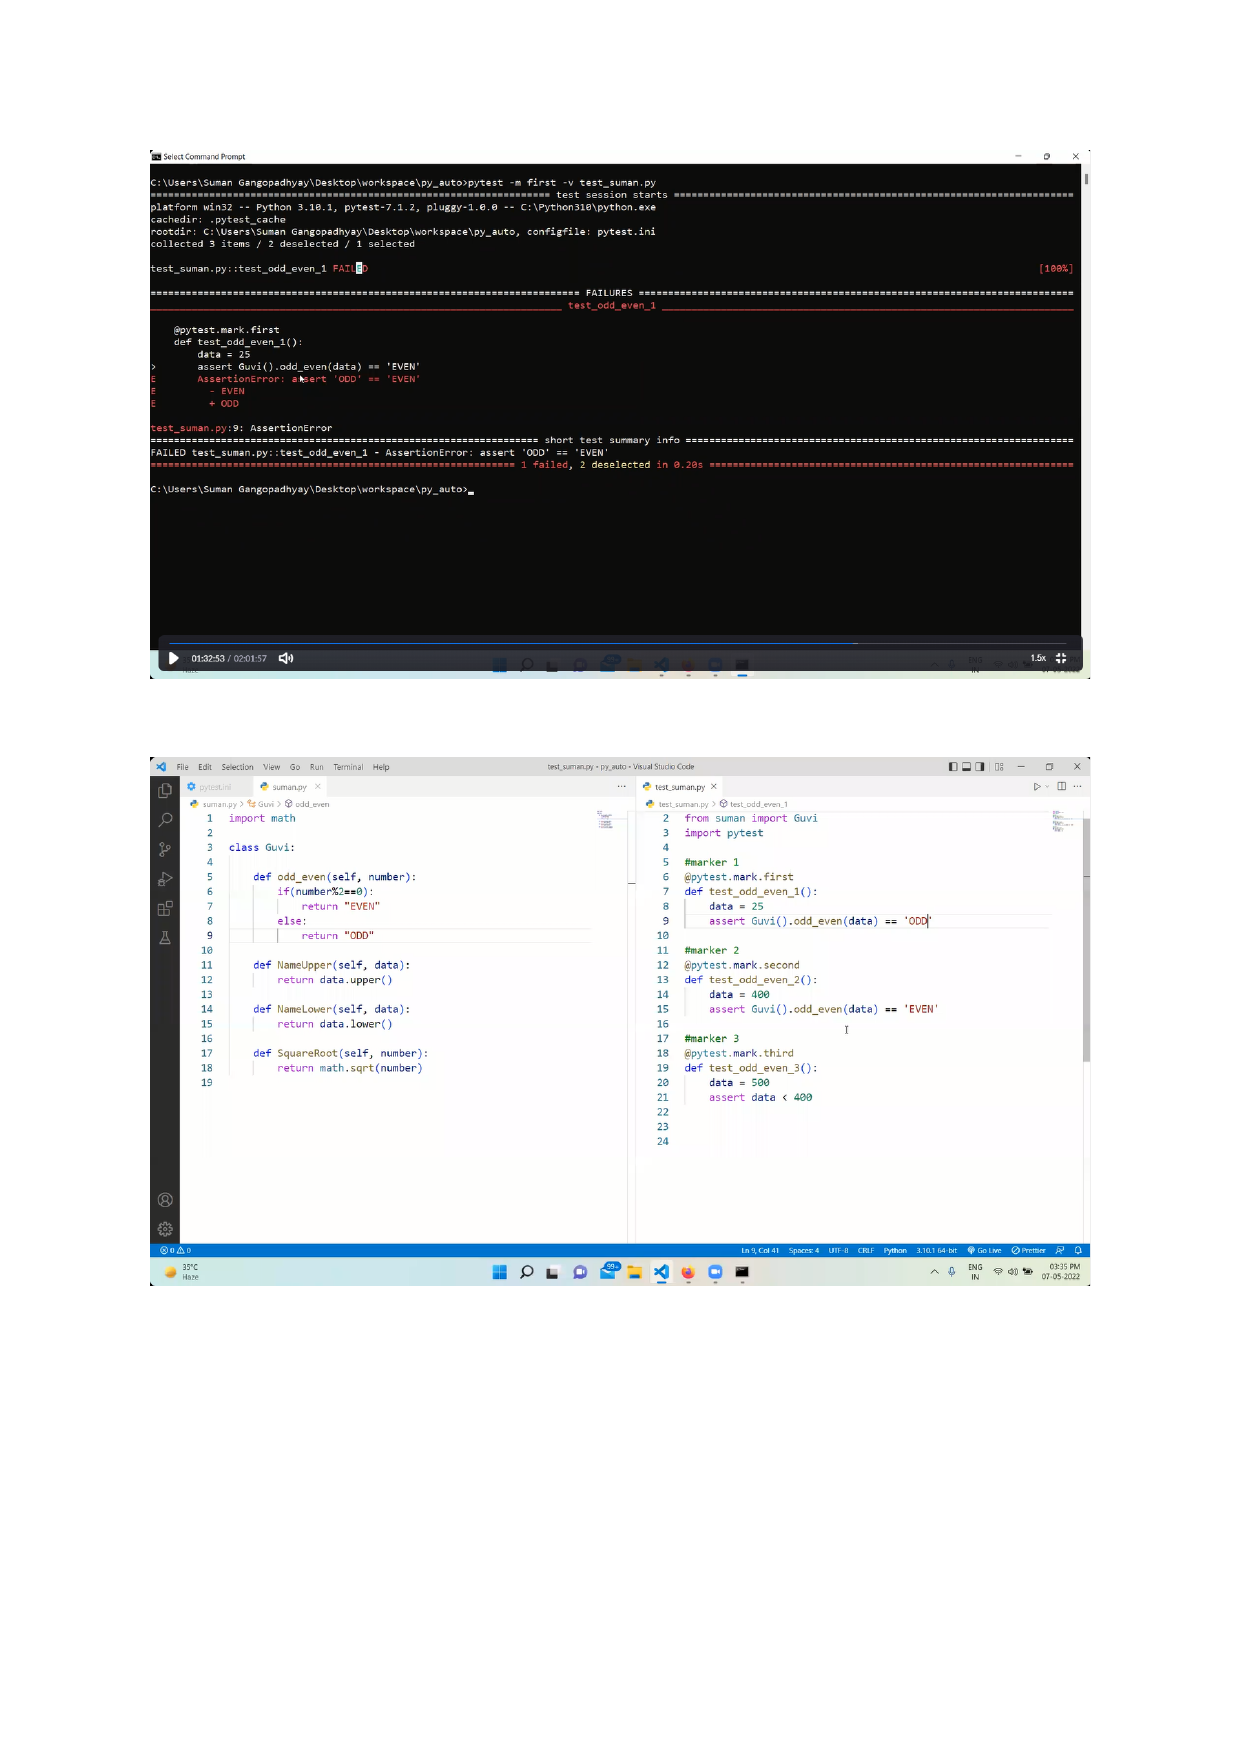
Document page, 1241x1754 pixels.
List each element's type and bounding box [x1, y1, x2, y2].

picture [150, 150, 1091, 679]
picture [150, 757, 1091, 1286]
